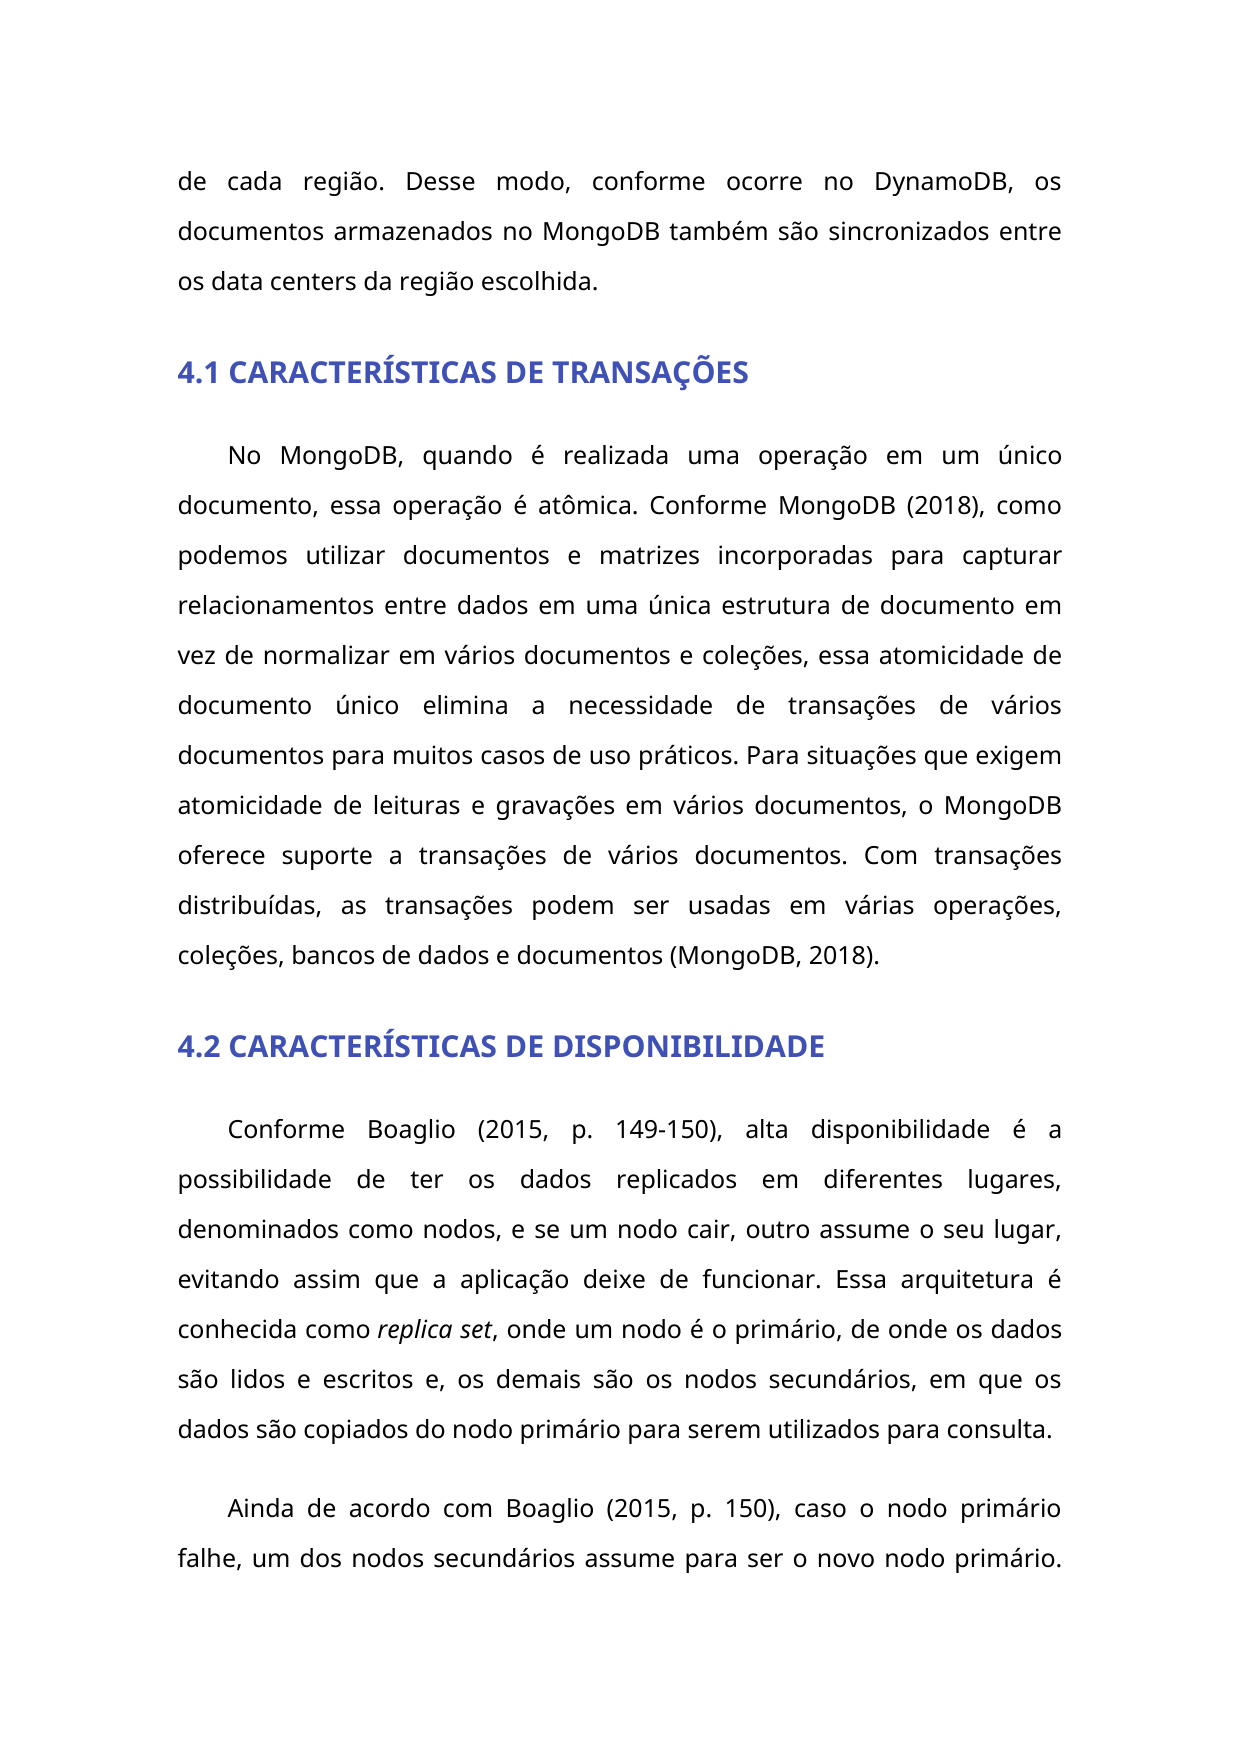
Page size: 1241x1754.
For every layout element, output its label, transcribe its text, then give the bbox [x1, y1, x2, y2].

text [177, 148, 1063, 298]
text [177, 1475, 1063, 1575]
text 4.1 CARACTERÍSTICAS DE TRANSAÇÕES [177, 348, 1063, 393]
text Conforme Boaglio (2015, p. 149-150), alta disponibilidade é a possibilidade de ter os dados replicados em diferentes lugares, denominados como nodos, e se um nodo cair, outro assume o seu lugar, evitando assim que a aplicação deixe de funcionar. Essa arquitetura é conhecida como replica set, onde um nodo é o primário, de onde os dados são lidos e escritos e, os demais são os nodos secundários, em que os dados são copiados do nodo primário para serem utilizados para consulta. [177, 1096, 1063, 1446]
text No MongoDB, quando é realizada uma operação em um único documento, essa operação é atômica. Conforme MongoDB (2018), como podemos utilizar documentos e matrizes incorporadas para capturar relacionamentos entre dados em uma única estrutura de documento em vez de normalizar em vários documentos e coleções, essa atomicidade de documento único elimina a necessidade de transações de vários documentos para muitos casos de uso práticos. Para situações que exigem atomicidade de leituras e gravações em vários documentos, o MongoDB oferece suporte a transações de vários documentos. Com transações distribuídas, as transações podem ser usadas em várias operações, coleções, bancos de dados e documentos (MongoDB, 2018). [177, 422, 1063, 972]
text 4.2 CARACTERÍSTICAS DE DISPONIBILIDADE [177, 1022, 1063, 1067]
